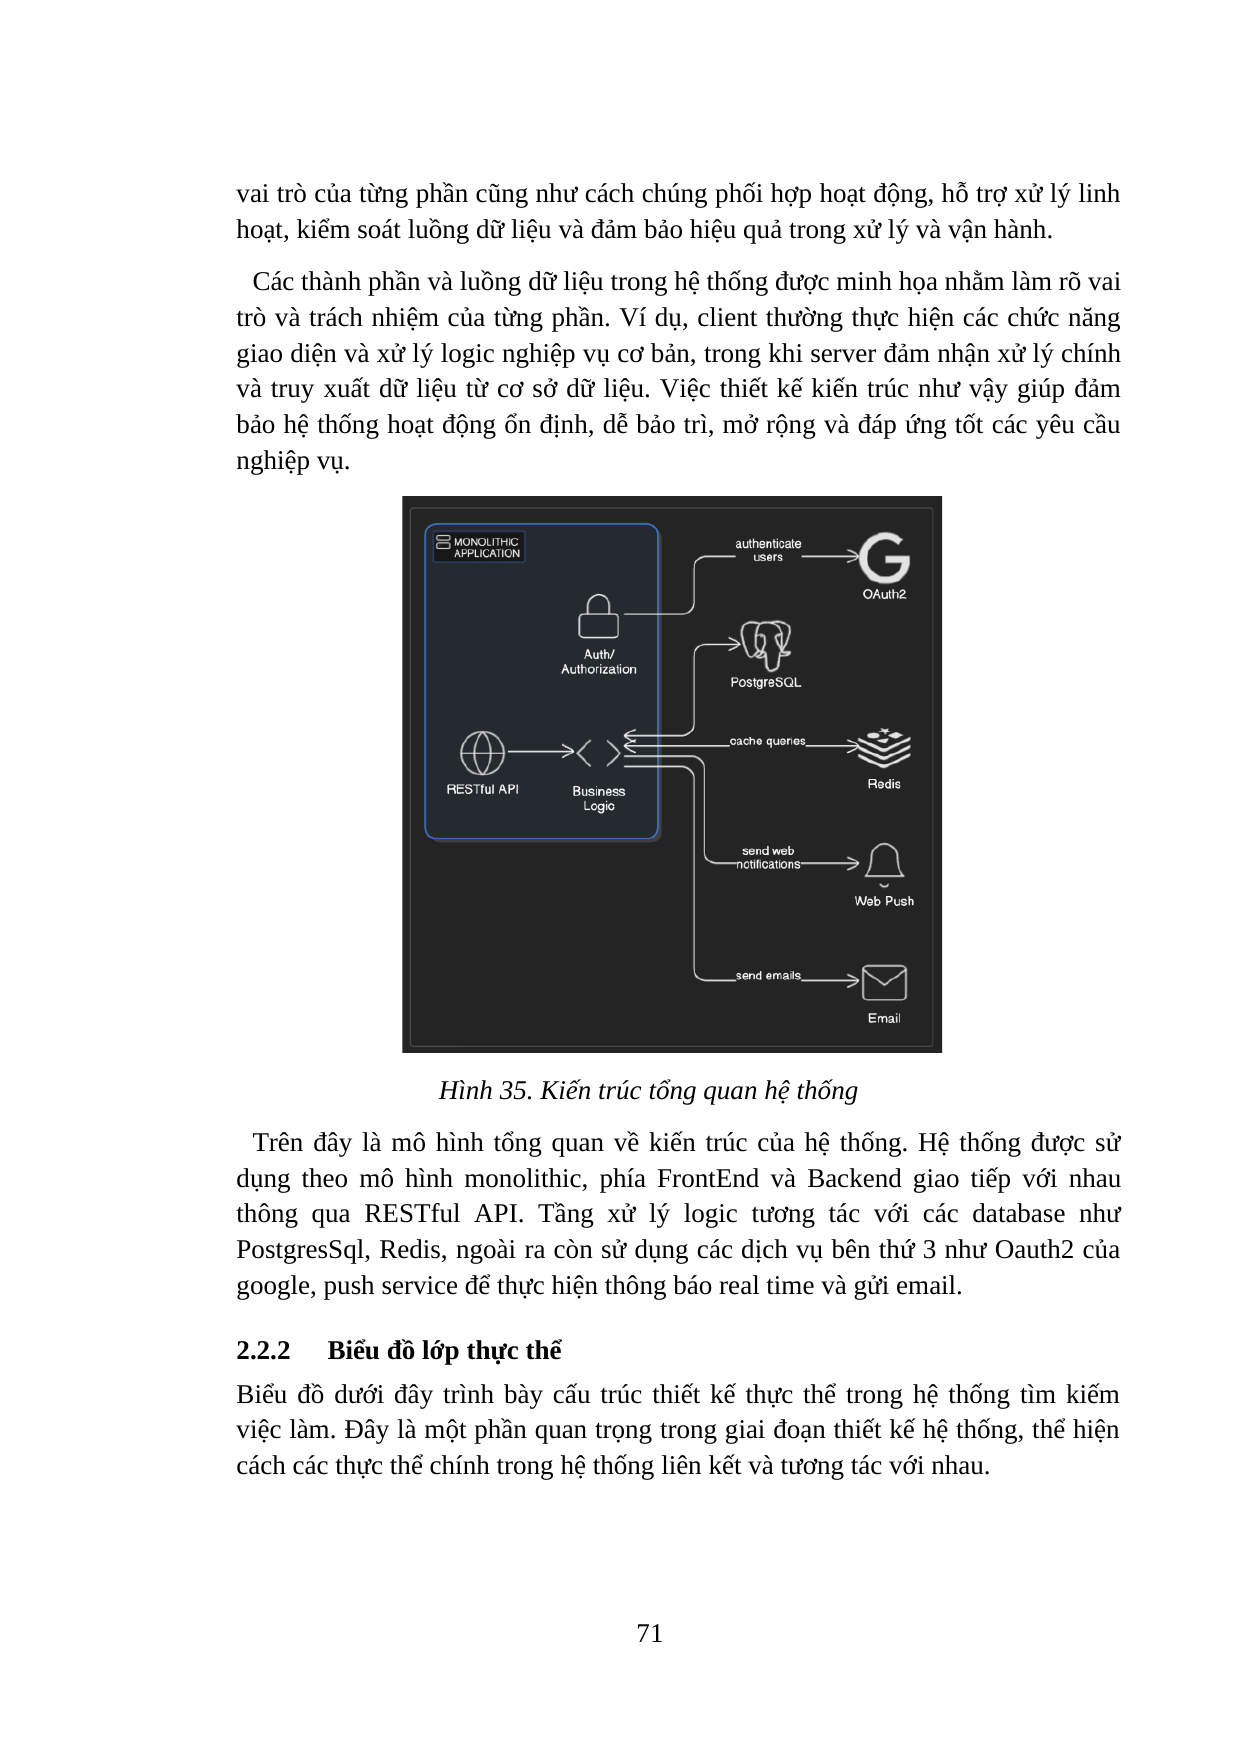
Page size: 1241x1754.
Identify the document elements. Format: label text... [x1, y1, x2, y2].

picture [402, 496, 943, 1053]
text Trên đây là mô hình tổng quan về kiến trúc của hệ thống. Hệ thống được sử dụng theo mô hình monolithic, phía FrontEnd và Backend giao tiếp với nhau thông qua RESTful API. Tầng xử lý logic tương tác với các database như PostgresSql, Redis, ngoài ra còn sử dụng các dịch vụ bên thứ 3 như Oauth2 của google, push service để thực hiện thông báo real time và gửi email. [236, 1126, 1122, 1300]
text Các thành phần và luồng dữ liệu trong hệ thống được minh họa nhằm làm rõ vai trò và trách nhiệm của từng phần. Ví dụ, client thường thực hiện các chức năng giao diện và xử lý logic nghiệp vụ cơ bản, trong khi server đảm nhận xử lý chính và truy xuất dữ liệu từ cơ sở dữ liệu. Việc thiết kế kiến trúc như vậy giúp đảm bảo hệ thống hoạt động ổn định, dễ bảo trì, mở rộng và đáp ứng tốt các yêu cầu nghiệp vụ. [236, 265, 1122, 475]
text Biểu đồ dưới đây trình bày cấu trúc thiết kế thực thể trong hệ thống tìm kiếm việc làm. Đây là một phần quan trọng trong giai đoạn thiết kế hệ thống, thể hiện cách các thực thể chính trong hệ thống liên kết và tương tác với nhau. [236, 1378, 1122, 1481]
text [236, 177, 1122, 244]
subtitle Biểu đồ lớp thực thể [236, 1334, 1122, 1365]
